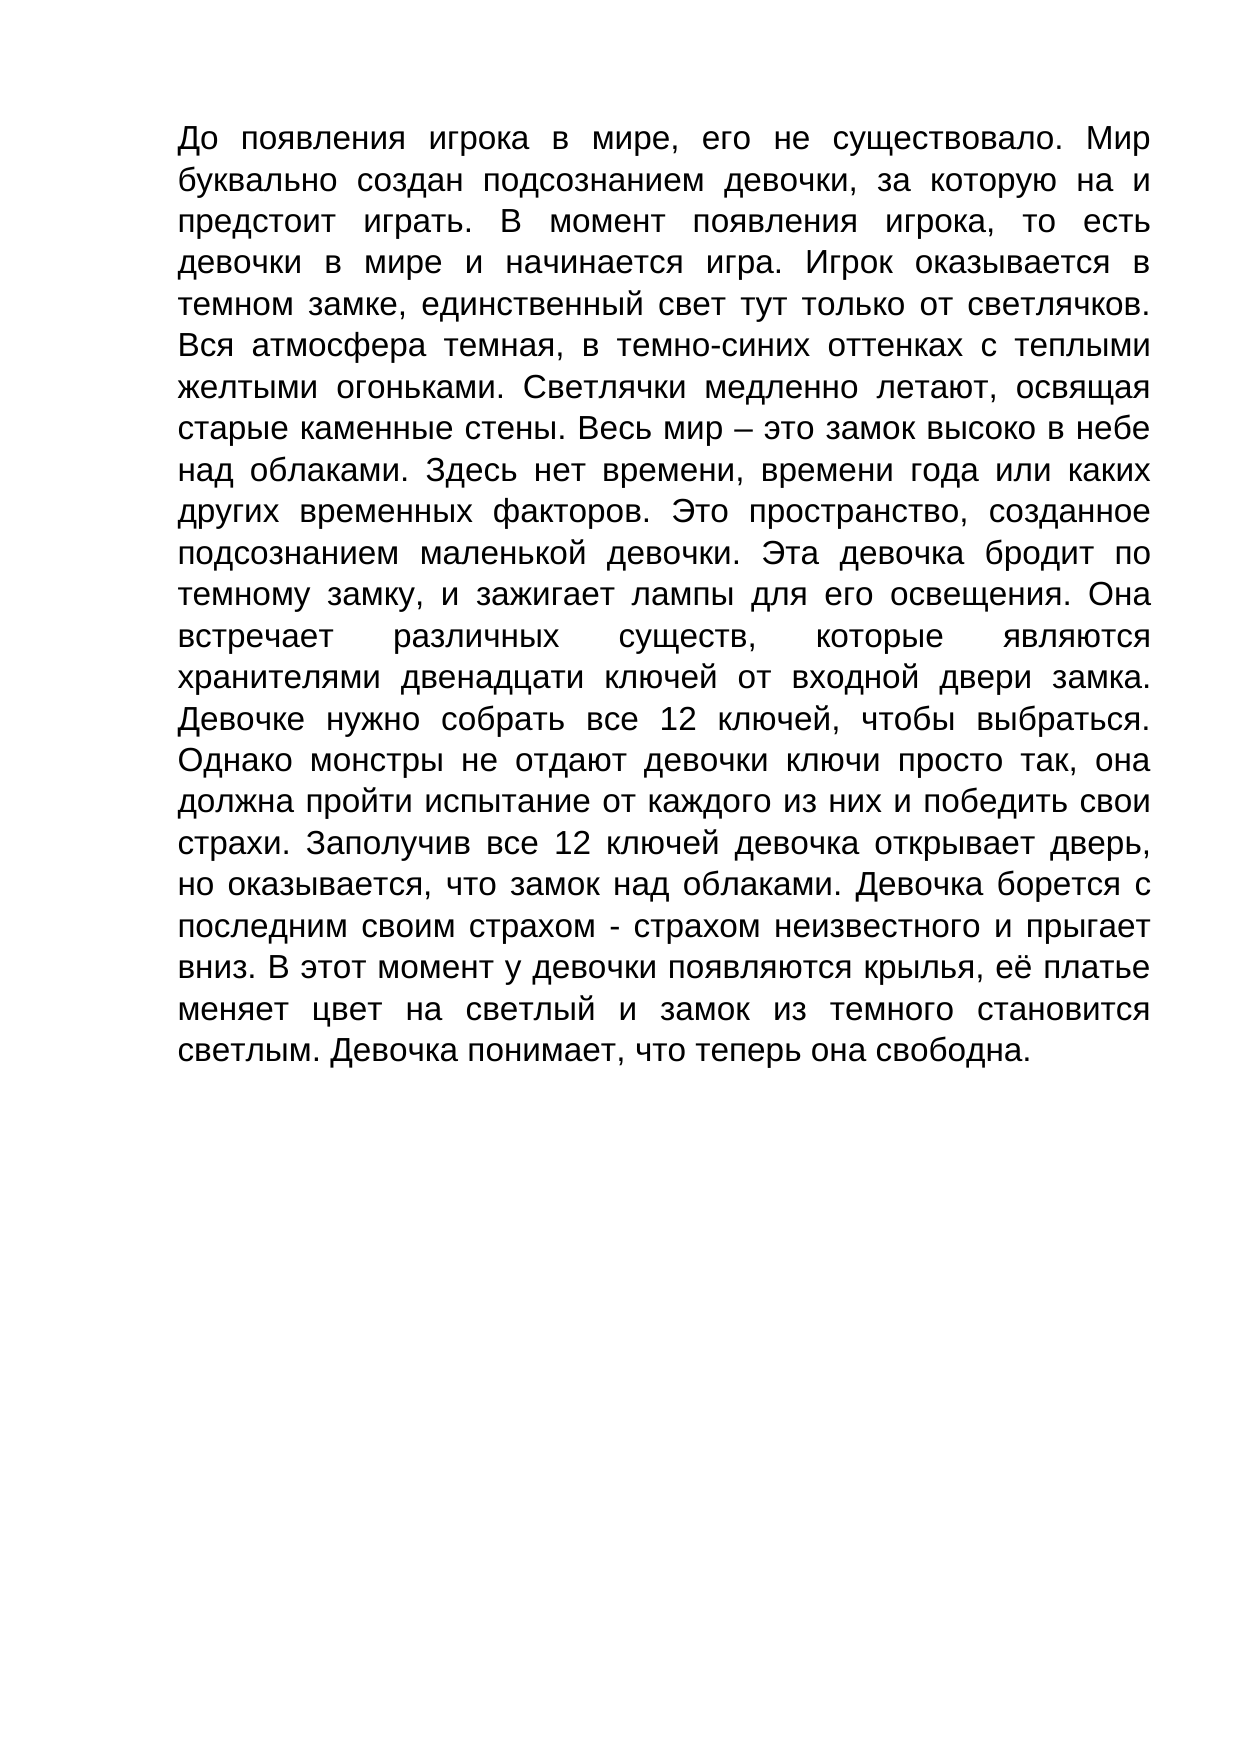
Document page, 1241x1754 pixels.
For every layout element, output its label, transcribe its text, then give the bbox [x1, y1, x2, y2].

text До появления игрока в мире, его не существовало. Мир буквально создан подсознанием девочки, за которую на и предстоит играть. В момент появления игрока, то есть девочки в мире и начинается игра. Игрок оказывается в темном замке, единственный свет тут только от светлячков. Вся атмосфера темная, в темно-синих оттенках с теплыми желтыми огоньками. Светлячки медленно летают, освящая старые каменные стены. Весь мир – это замок высоко в небе над облаками. Здесь нет времени, времени года или каких других временных факторов. Это пространство, созданное подсознанием маленькой девочки. Эта девочка бродит по темному замку, и зажигает лампы для его освещения. Она встречает различных существ, которые являются хранителями двенадцати ключей от входной двери замка. Девочке нужно собрать все 12 ключей, чтобы выбраться. Однако монстры не отдают девочки ключи просто так, она должна пройти испытание от каждого из них и победить свои страхи. Заполучив все 12 ключей девочка открывает дверь, но оказывается, что замок над облаками. Девочка борется с последним своим страхом - страхом неизвестного и прыгает вниз. В этот момент у девочки появляются крылья, её платье меняет цвет на светлый и замок из темного становится светлым. Девочка понимает, что теперь она свободна. [177, 118, 1152, 1069]
